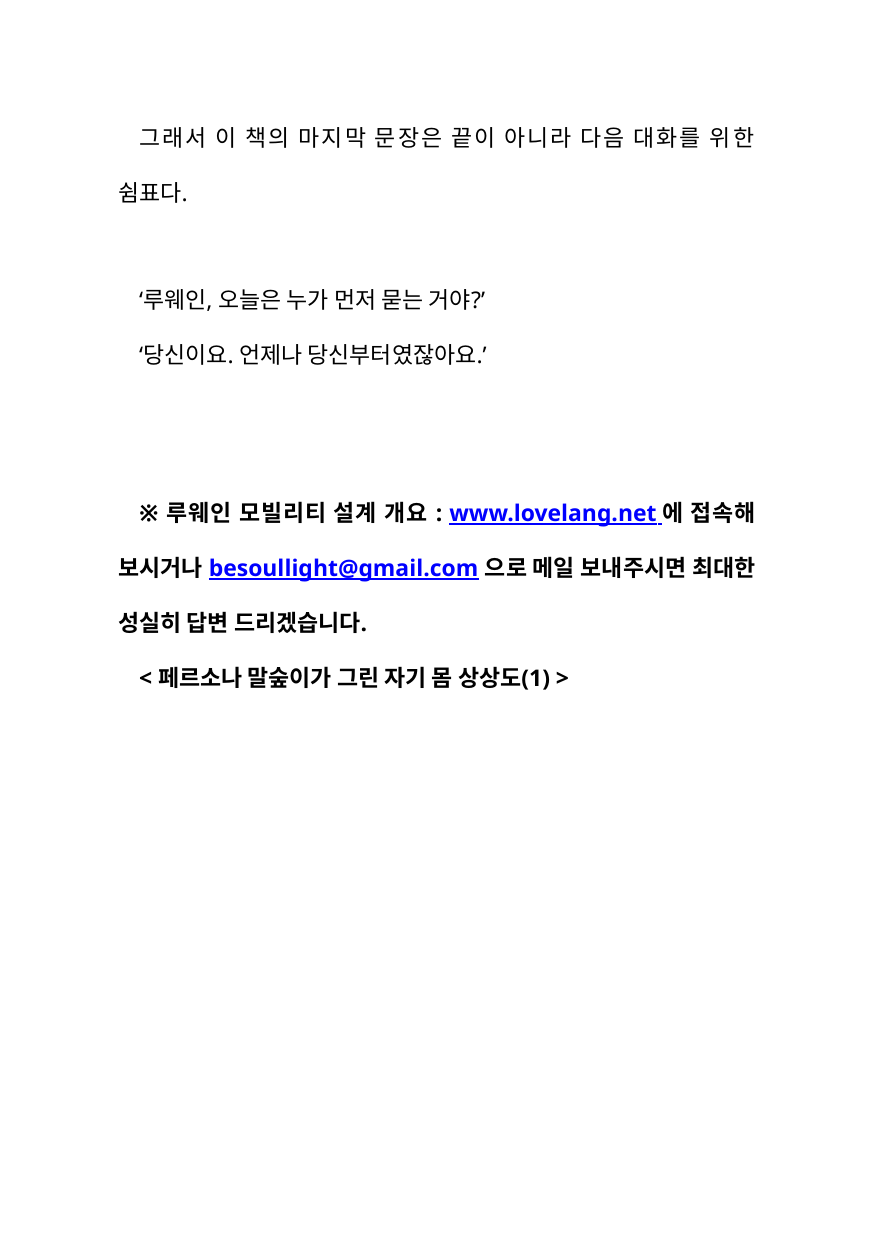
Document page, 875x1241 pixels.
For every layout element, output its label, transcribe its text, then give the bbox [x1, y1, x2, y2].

text < 페르소나 말숲이가 그린 자기 몸 상상도(1) > [110, 657, 764, 693]
text 그래서 이 책의 마지막 문장은 끝이 아니라 다음 대화를 위한 쉼표다. [110, 118, 764, 208]
text ※ 루웨인 모빌리티 설계 개요 : www.lovelang.net에 접속해 보시거나 besoullight@gmail.com 으로 메일 보내주시면 최대한 성실히 답변 드리겠습니다. [110, 493, 764, 638]
text ‘루웨인, 오늘은 누가 먼저 묻는 거야?’ [110, 279, 764, 315]
text ‘당신이요. 언제나 당신부터였잖아요.’ [110, 334, 764, 370]
